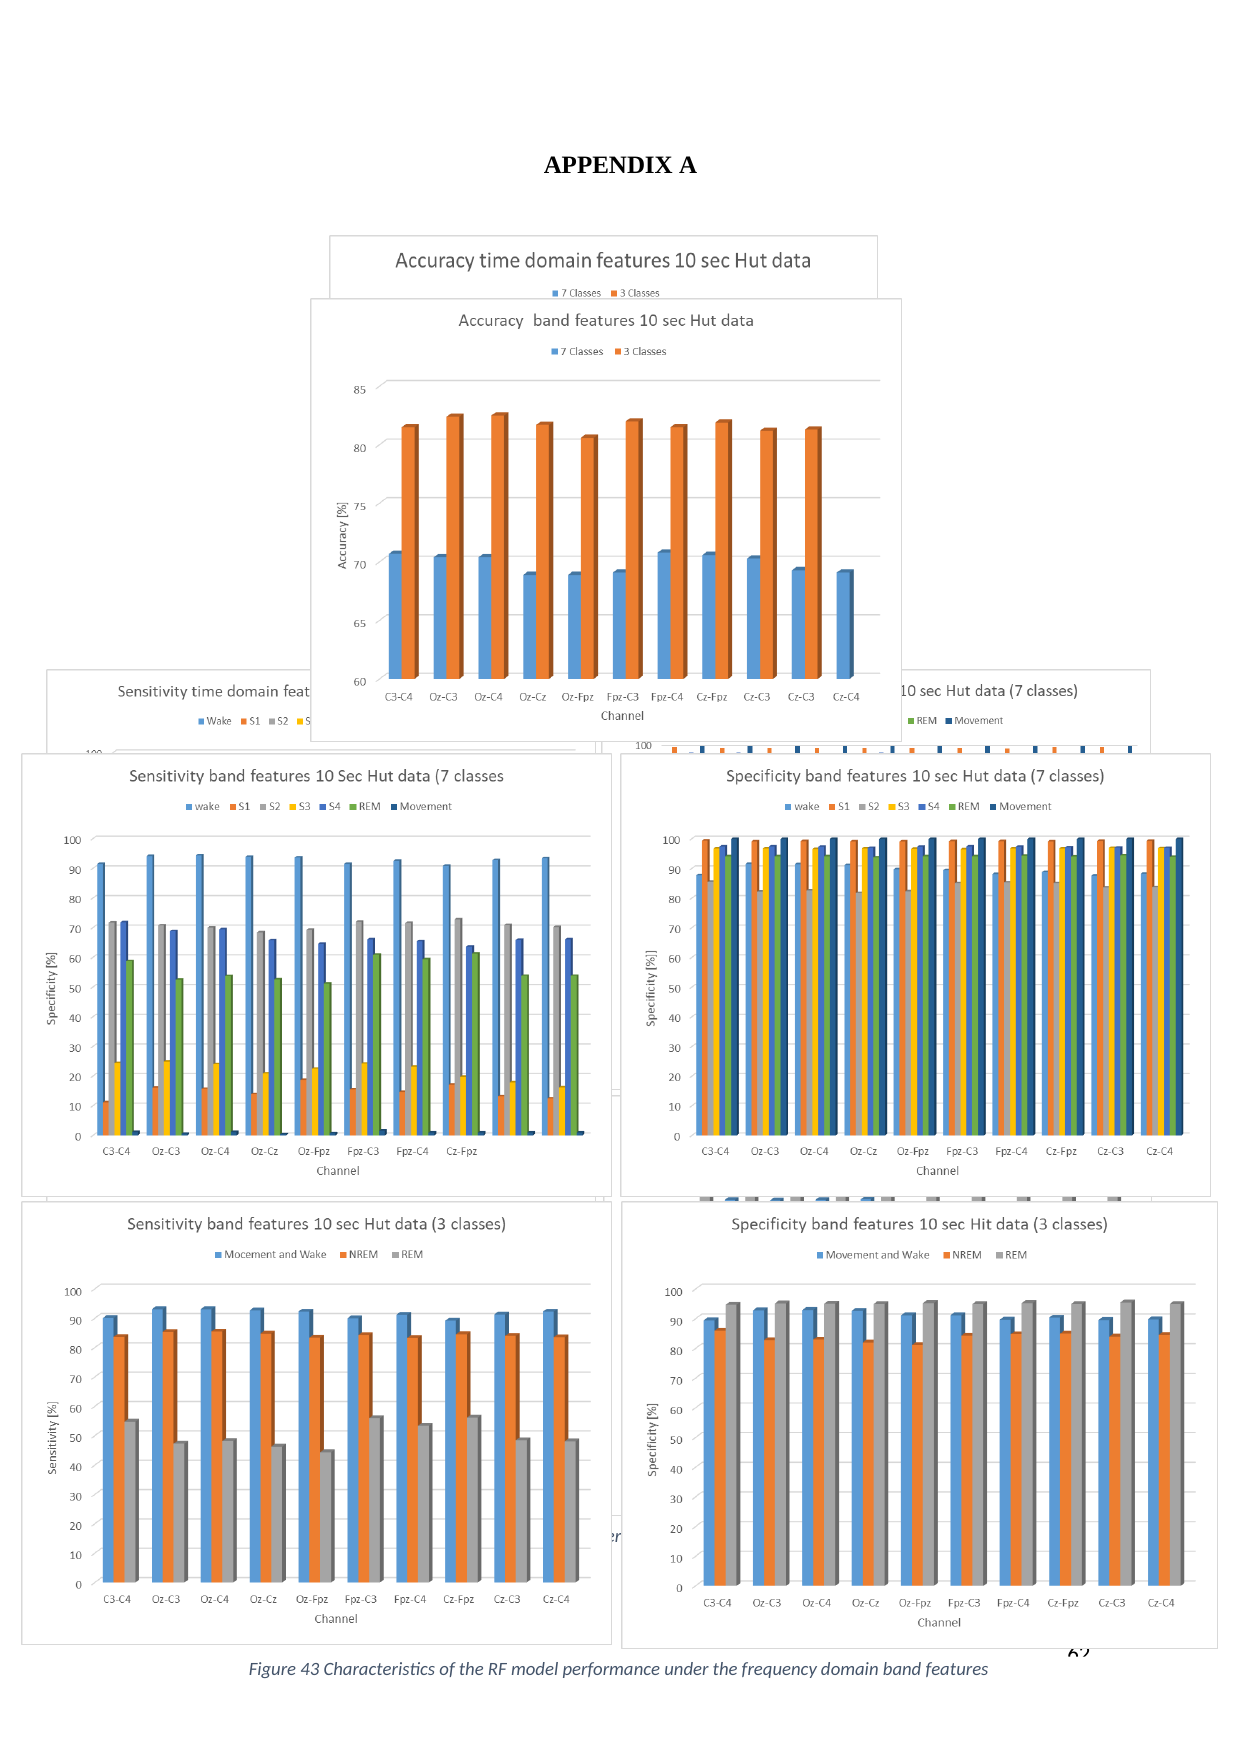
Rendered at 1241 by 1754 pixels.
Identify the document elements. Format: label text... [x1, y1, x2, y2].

text APPENDIX A [150, 150, 1090, 179]
picture [21, 235, 1218, 1649]
